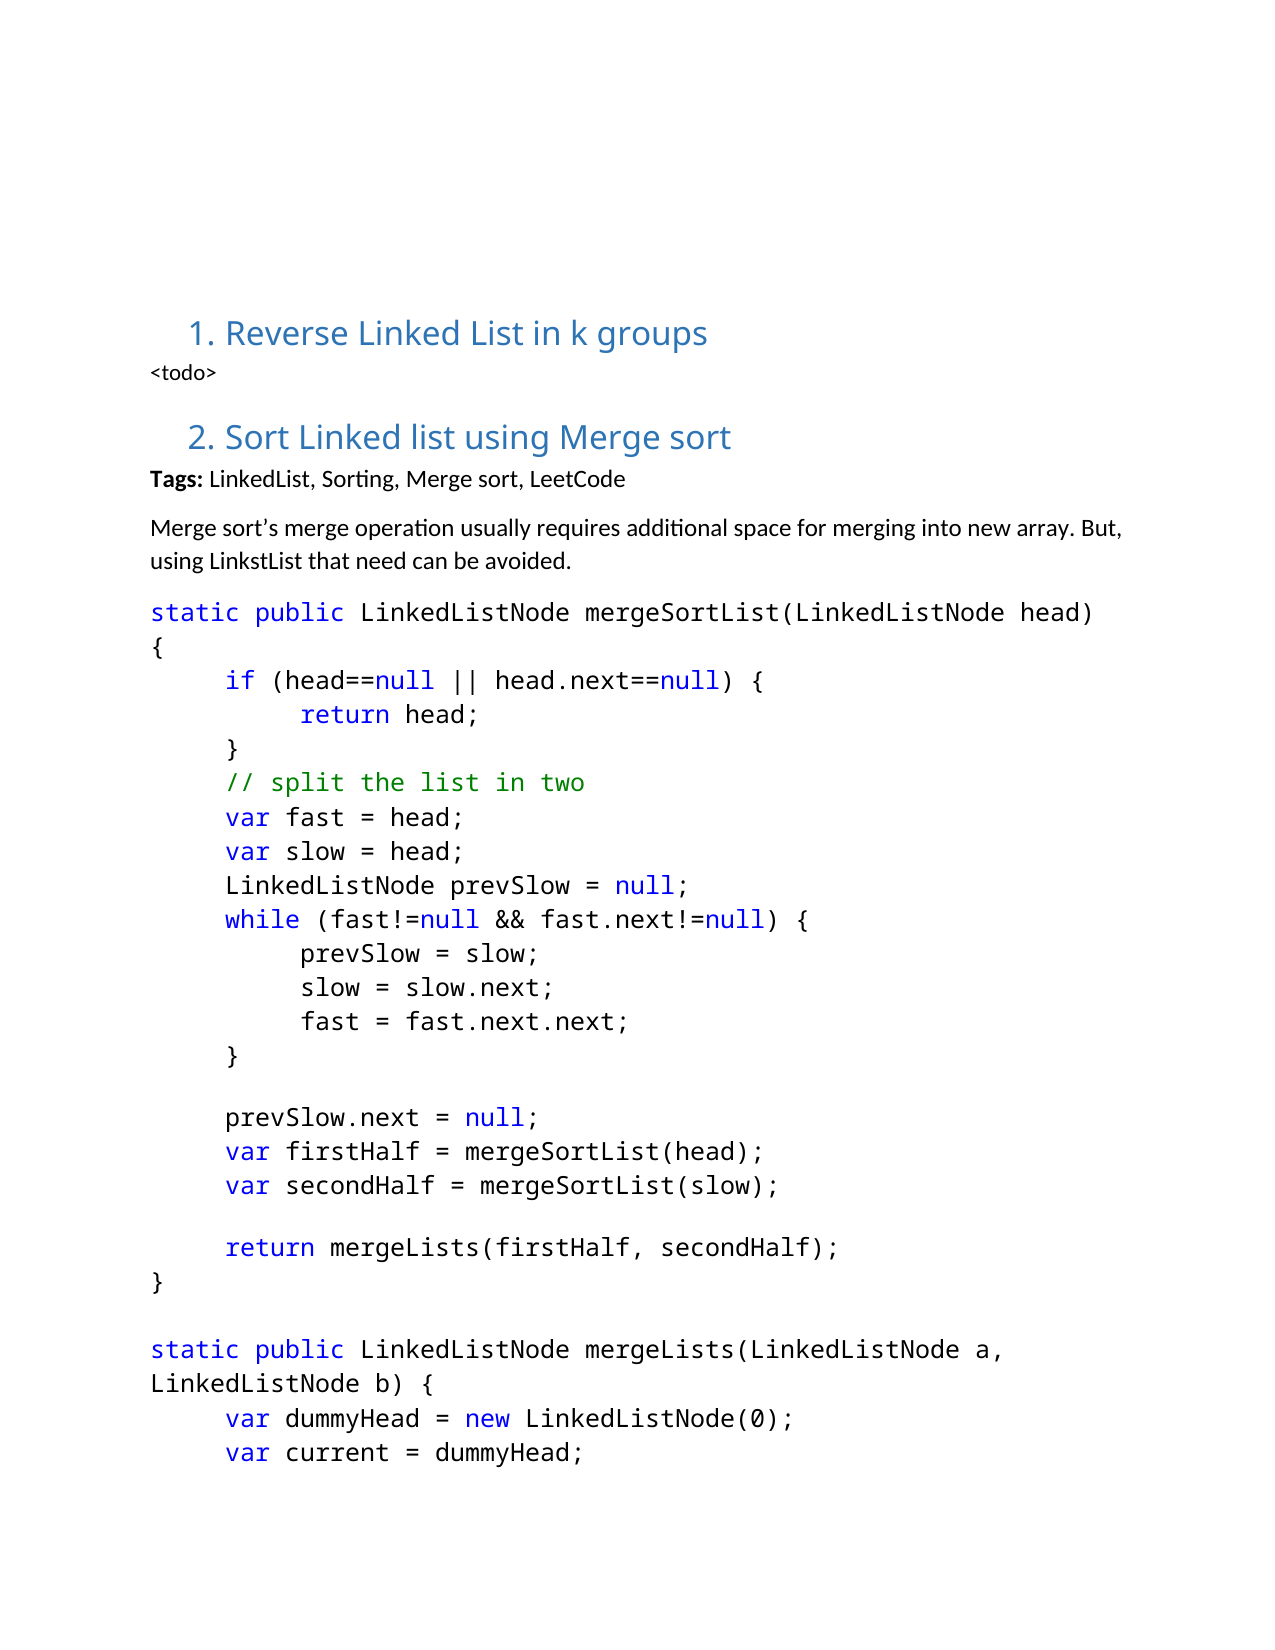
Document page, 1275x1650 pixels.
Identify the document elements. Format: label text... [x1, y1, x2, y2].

text LinkedListNode prevSlow = null; [150, 867, 1125, 901]
text var current = dummyHead; [150, 1434, 1125, 1468]
text var slow = head; [150, 833, 1125, 867]
text } [150, 1038, 1125, 1072]
text Tags: LinkedList, Sorting, Merge sort, LeetCode [150, 463, 1125, 493]
text return mergeLists(firstHalf, secondHalf); [150, 1230, 1125, 1264]
text slow = slow.next; [150, 969, 1125, 1003]
text var dummyHead = new LinkedListNode(0); [150, 1400, 1125, 1434]
text fast = fast.next.next; [150, 1003, 1125, 1038]
text if (head==null || head.next==null) { [150, 663, 1125, 697]
text while (fast!=null && fast.next!=null) { [150, 901, 1125, 935]
text } [150, 731, 1125, 765]
text var firstHalf = mergeSortList(head); [150, 1134, 1125, 1168]
text var secondHalf = mergeSortList(slow); [150, 1168, 1125, 1202]
subtitle Sort Linked list using Merge sort [187, 414, 1125, 459]
text } [150, 1264, 1125, 1298]
text var fast = head; [150, 799, 1125, 833]
text static public LinkedListNode mergeLists(LinkedListNode a, LinkedListNode b) { [150, 1332, 1125, 1400]
subtitle Reverse Linked List in k groups [187, 309, 1125, 355]
text { [150, 629, 1125, 663]
text Merge sort’s merge operation usually requires additional space for merging into new array. But, using LinkstList that need can be avoided. [150, 512, 1125, 576]
text return head; [150, 697, 1125, 731]
text prevSlow.next = null; [150, 1100, 1125, 1134]
text <todo> [150, 358, 1125, 387]
text // split the list in two [150, 765, 1125, 799]
text static public LinkedListNode mergeSortList(LinkedListNode head) [150, 595, 1125, 629]
text prevSlow = slow; [150, 935, 1125, 969]
